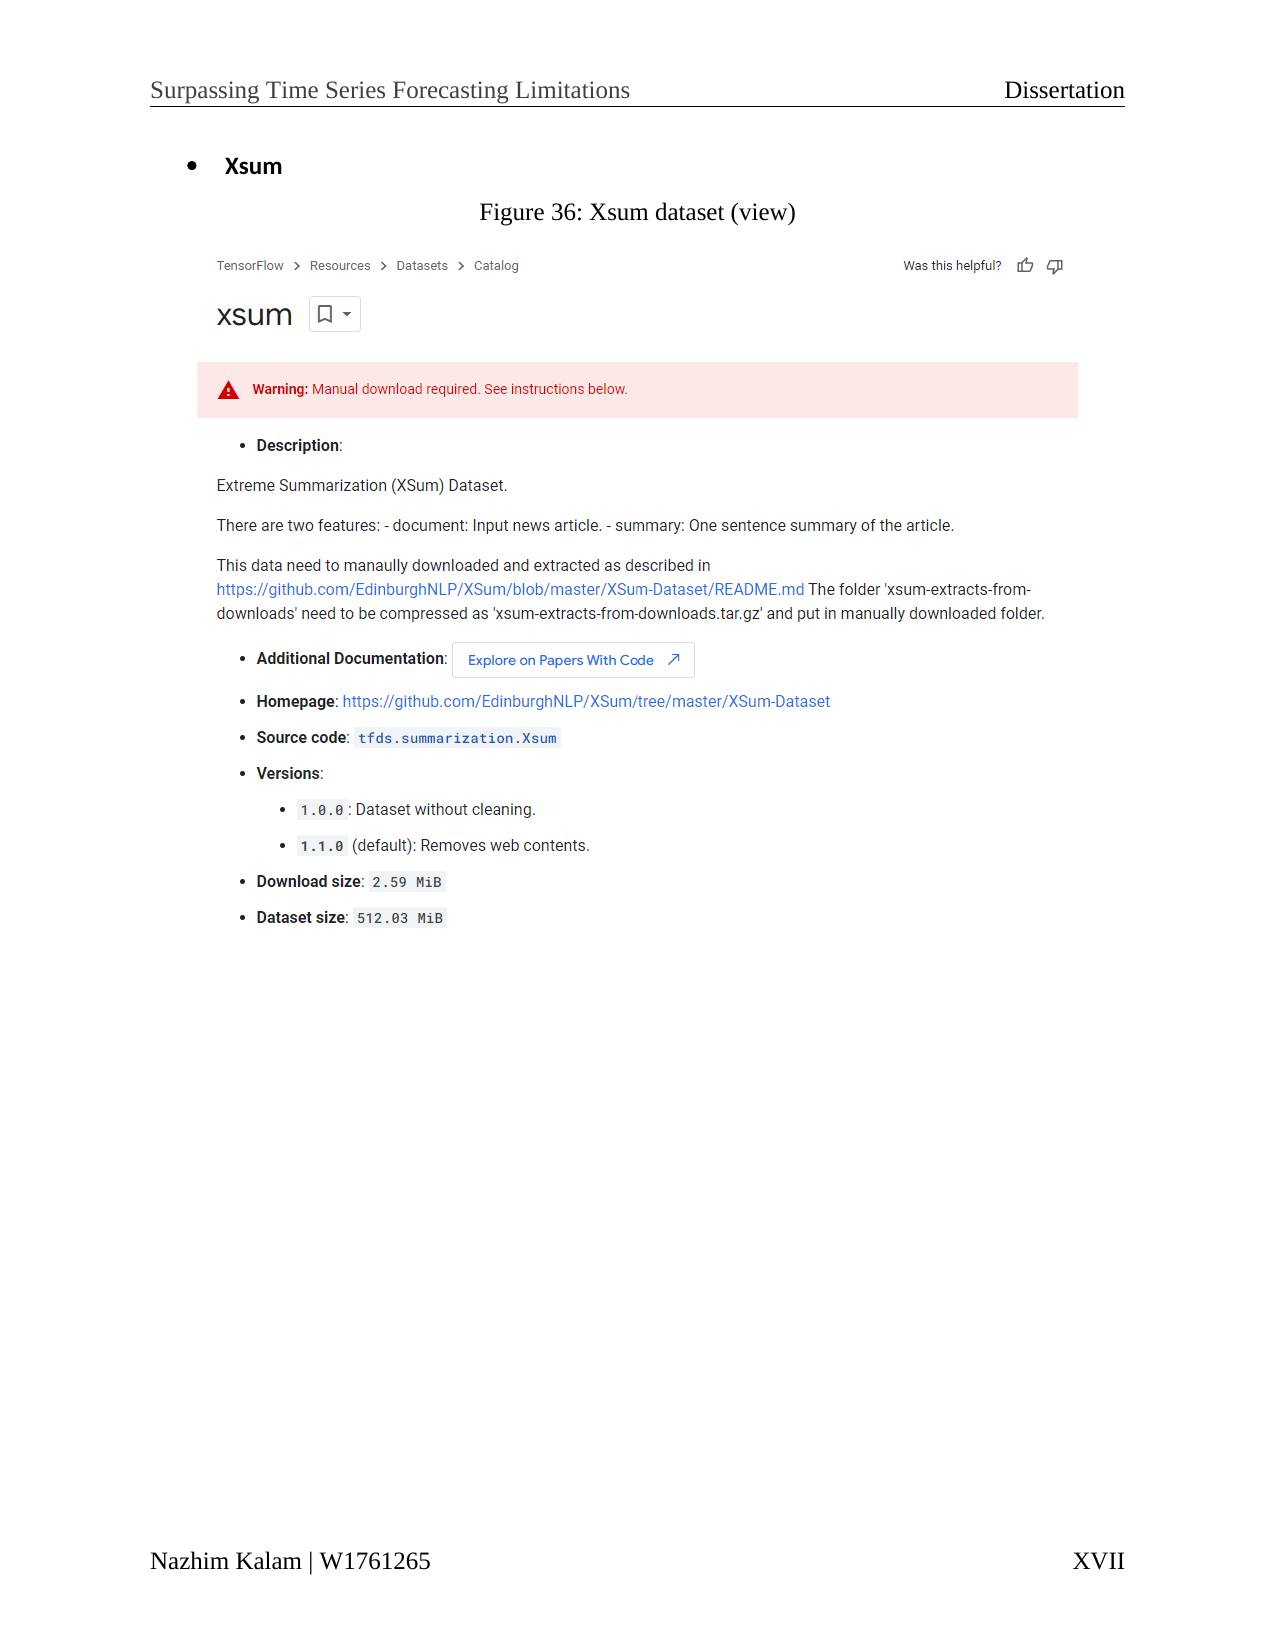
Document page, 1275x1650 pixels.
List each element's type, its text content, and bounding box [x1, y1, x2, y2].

text Figure 36: Xsum dataset (view) [150, 197, 1125, 226]
picture [197, 251, 1078, 932]
list Xsum [187, 150, 1125, 181]
